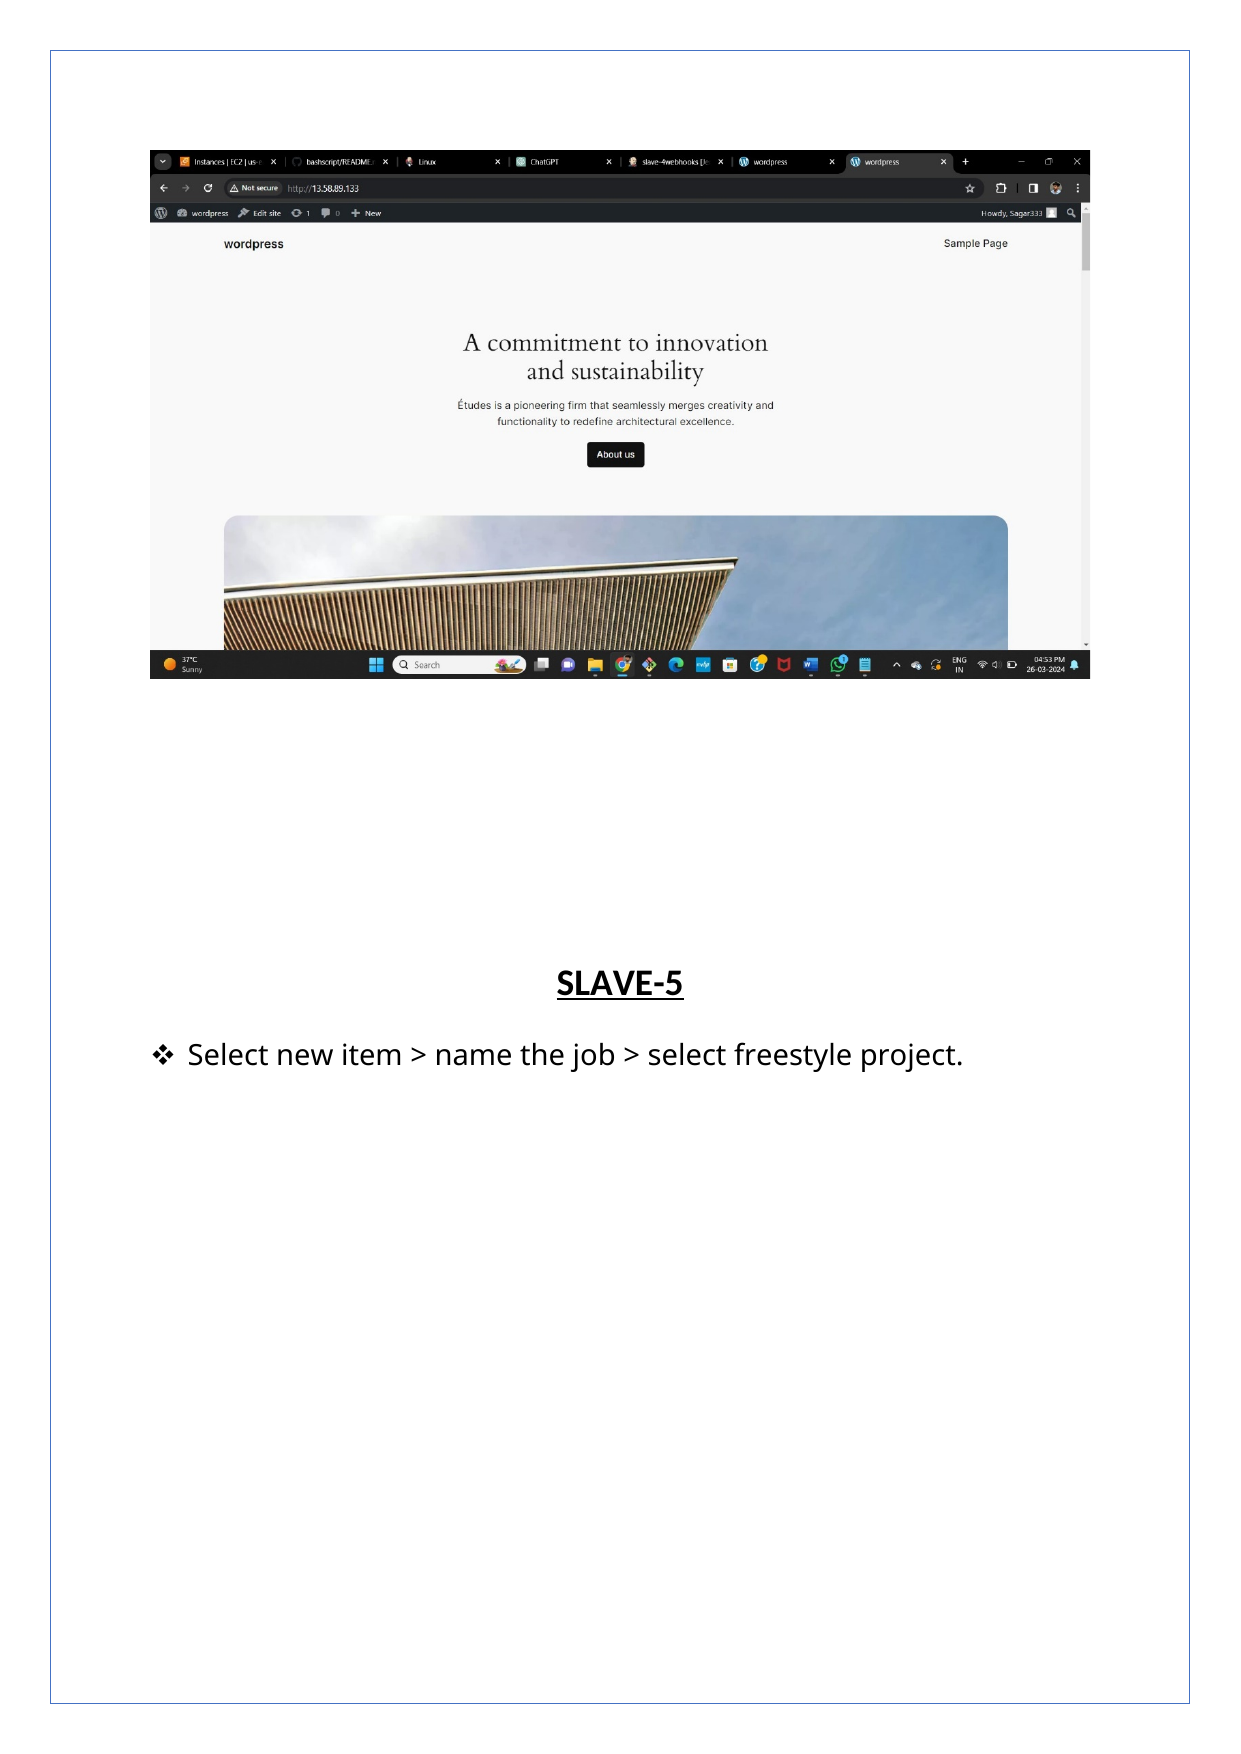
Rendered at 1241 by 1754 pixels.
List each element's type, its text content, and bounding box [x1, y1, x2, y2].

list Select new item > name the job > select freestyle project. [150, 1034, 1090, 1074]
text Slave-5 [150, 959, 1090, 1004]
picture [150, 150, 1091, 679]
